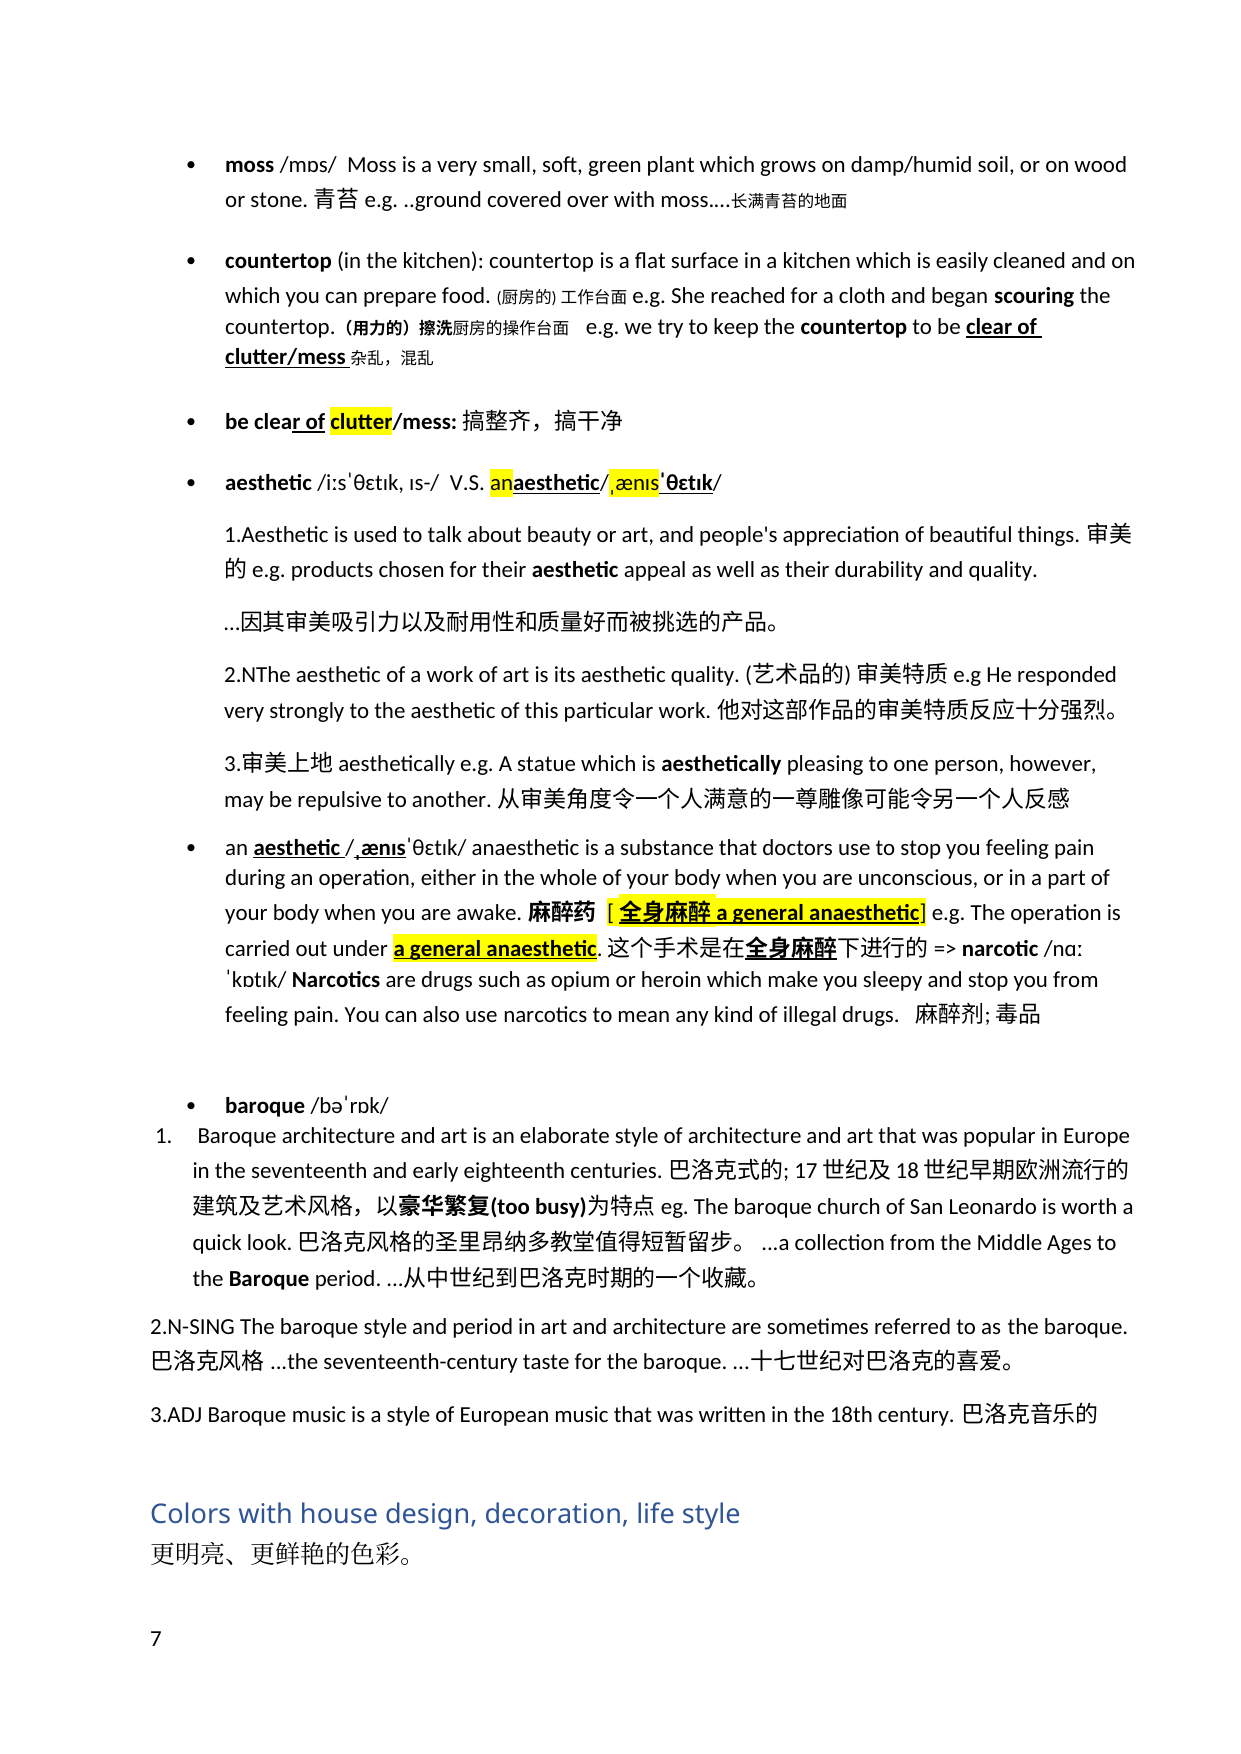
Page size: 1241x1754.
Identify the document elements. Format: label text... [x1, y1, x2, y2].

text …因其审美吸引力以及耐用性和质量好而被挑选的产品。 [224, 604, 1137, 637]
text 更明亮、更鲜艳的色彩。 [150, 1534, 1137, 1571]
list countertop (in the kitchen): countertop is a flat surface in a kitchen which is easily cleaned and on which you can prepare food. (厨房的) 工作台面 e.g. She reached for a cloth and began scouring the countertop.（用力的）擦洗厨房的操作台面 e.g. we try to keep the countertop to be clear of clutter/mess杂乱，混乱 [187, 246, 1137, 401]
text 1.Aesthetic is used to talk about beauty or art, and people's appreciation of beautiful things. 审美的 e.g. products chosen for their aesthetic appeal as well as their durability and quality. [224, 515, 1137, 584]
list an aesthetic /ˌænɪsˈθɛtɪk/ anaesthetic is a substance that doctors use to stop you feeling pain during an operation, either in the whole of your body when you are unconscious, or in a part of your body when you are awake. 麻醉药 [ 全身麻醉 a general anaesthetic] e.g. The operation is carried out under a general anaesthetic. 这个手术是在全身麻醉下进行的 => narcotic /nɑːˈkɒtɪk/ Narcotics are drugs such as opium or heroin which make you sleepy and stop you from feeling pain. You can also use narcotics to mean any kind of illegal drugs. 麻醉剂; 毒品 [187, 833, 1137, 1089]
list baroque /bəˈrɒk/ [187, 1091, 1137, 1119]
list aesthetic /iːsˈθɛtɪk, ɪs-/ V.S. anaesthetic/ˌænɪsˈθɛtɪk/ [187, 468, 1137, 497]
list Baroque architecture and art is an elaborate style of architecture and art that was popular in Europe in the seventeenth and early eighteenth centuries. 巴洛克式的; 17世纪及18世纪早期欧洲流行的建筑及艺术风格，以豪华繁复(too busy)为特点 eg. The baroque church of San Leonardo is worth a quick look. 巴洛克风格的圣里昂纳多教堂值得短暂留步。 ...a collection from the Middle Ages to the Baroque period. ...从中世纪到巴洛克时期的一个收藏。 [155, 1122, 1137, 1293]
list moss /mɒs/ Moss is a very small, soft, green plant which grows on damp/humid soil, or on wood or stone. 青苔 e.g. ..ground covered over with moss.…长满青苔的地面 [187, 150, 1137, 244]
text 3.ADJ Baroque music is a style of European music that was written in the 18th century. 巴洛克音乐的 [150, 1395, 1137, 1429]
list be clear of clutter/mess: 搞整齐，搞干净 [187, 403, 1137, 466]
text 2.N-SING The baroque style and period in art and architecture are sometimes referred to as the baroque. 巴洛克风格 ...the seventeenth-century taste for the baroque. ...十七世纪对巴洛克的喜爱。 [150, 1312, 1137, 1376]
text 3.审美上地 aesthetically e.g. A statue which is aesthetically pleasing to one person, however, may be repulsive to another. 从审美角度令一个人满意的一尊雕像可能令另一个人反感 [224, 744, 1137, 814]
subtitle Colors with house design, decoration, life style [150, 1495, 1137, 1532]
text 2.NThe aesthetic of a work of art is its aesthetic quality. (艺术品的) 审美特质 e.g He responded very strongly to the aesthetic of this particular work. 他对这部作品的审美特质反应十分强烈。 [224, 656, 1137, 725]
